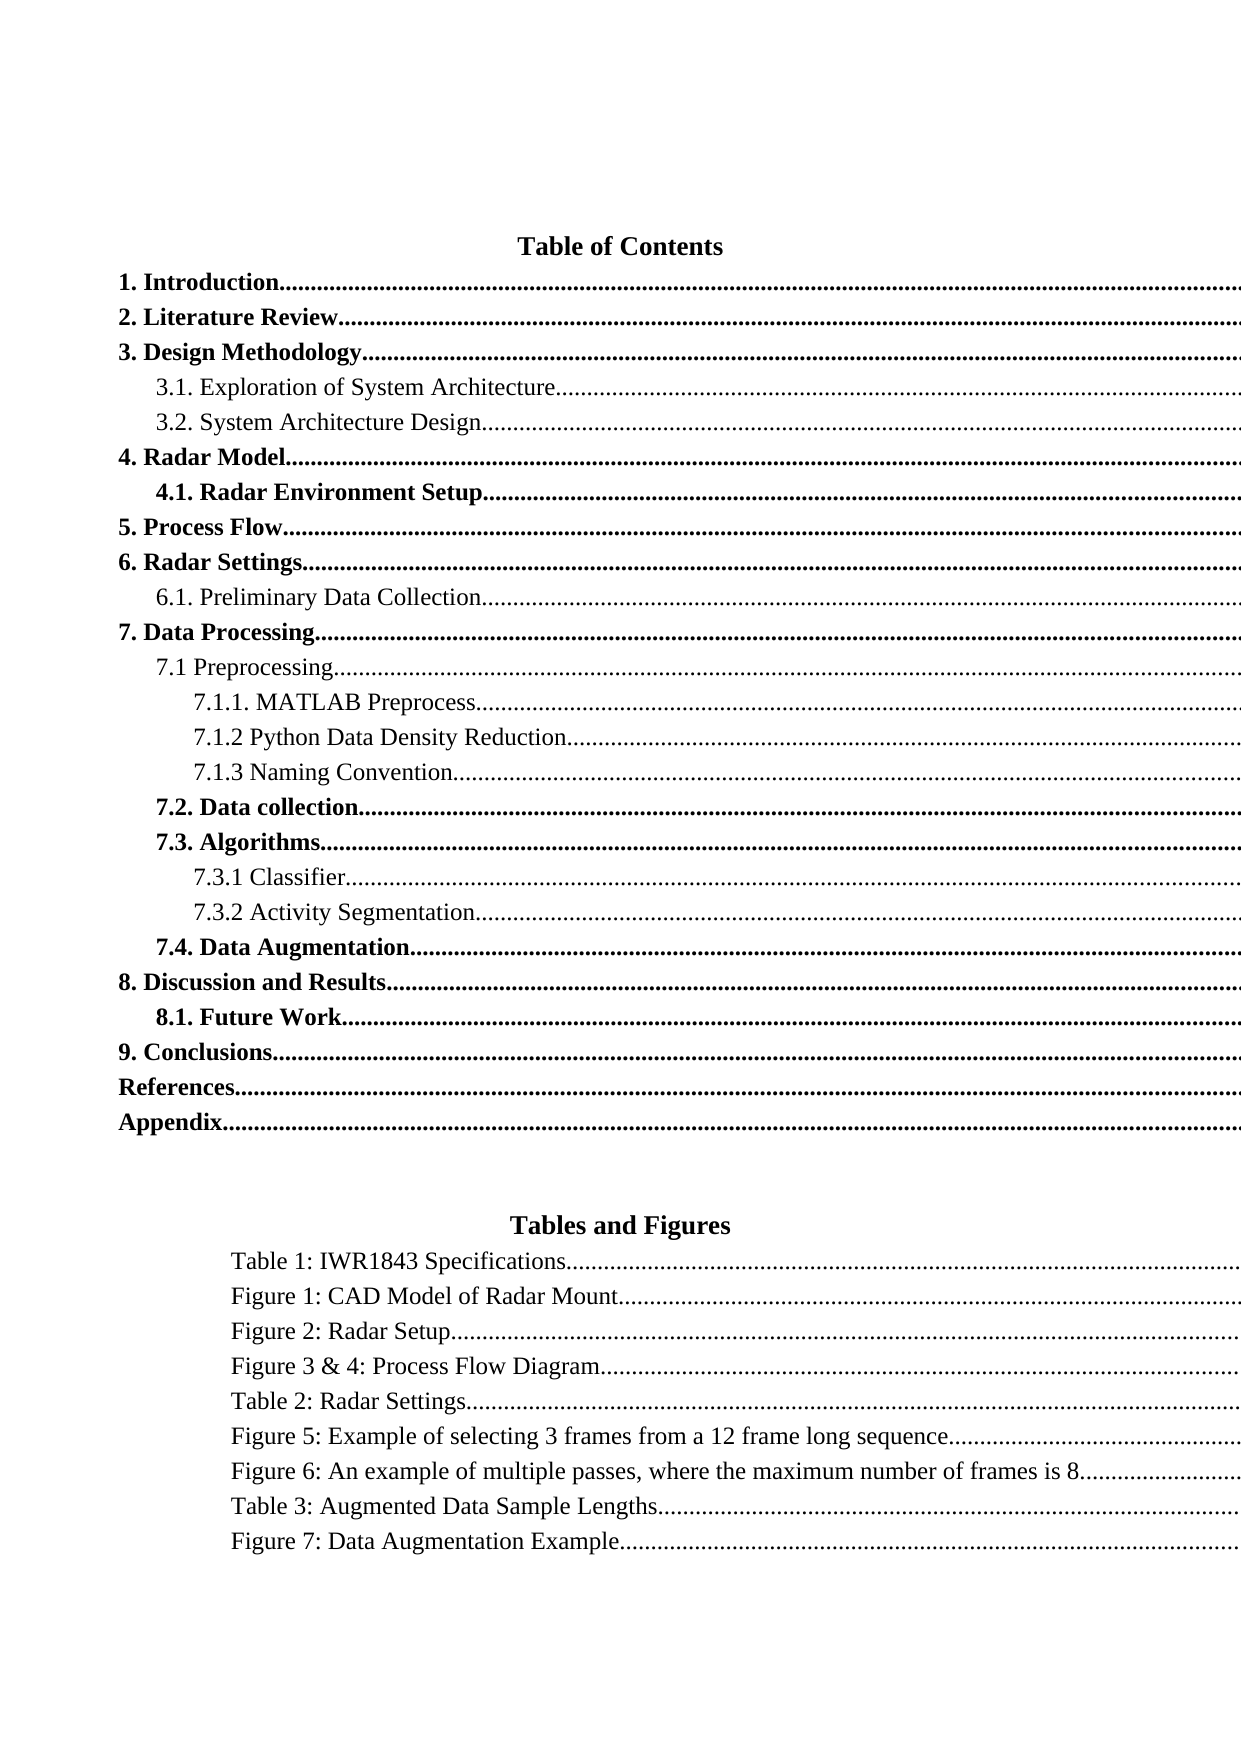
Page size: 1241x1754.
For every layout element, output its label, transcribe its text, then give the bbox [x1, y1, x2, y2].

text Tables and Figures [118, 1209, 1122, 1240]
text Table of Contents [118, 230, 1122, 261]
